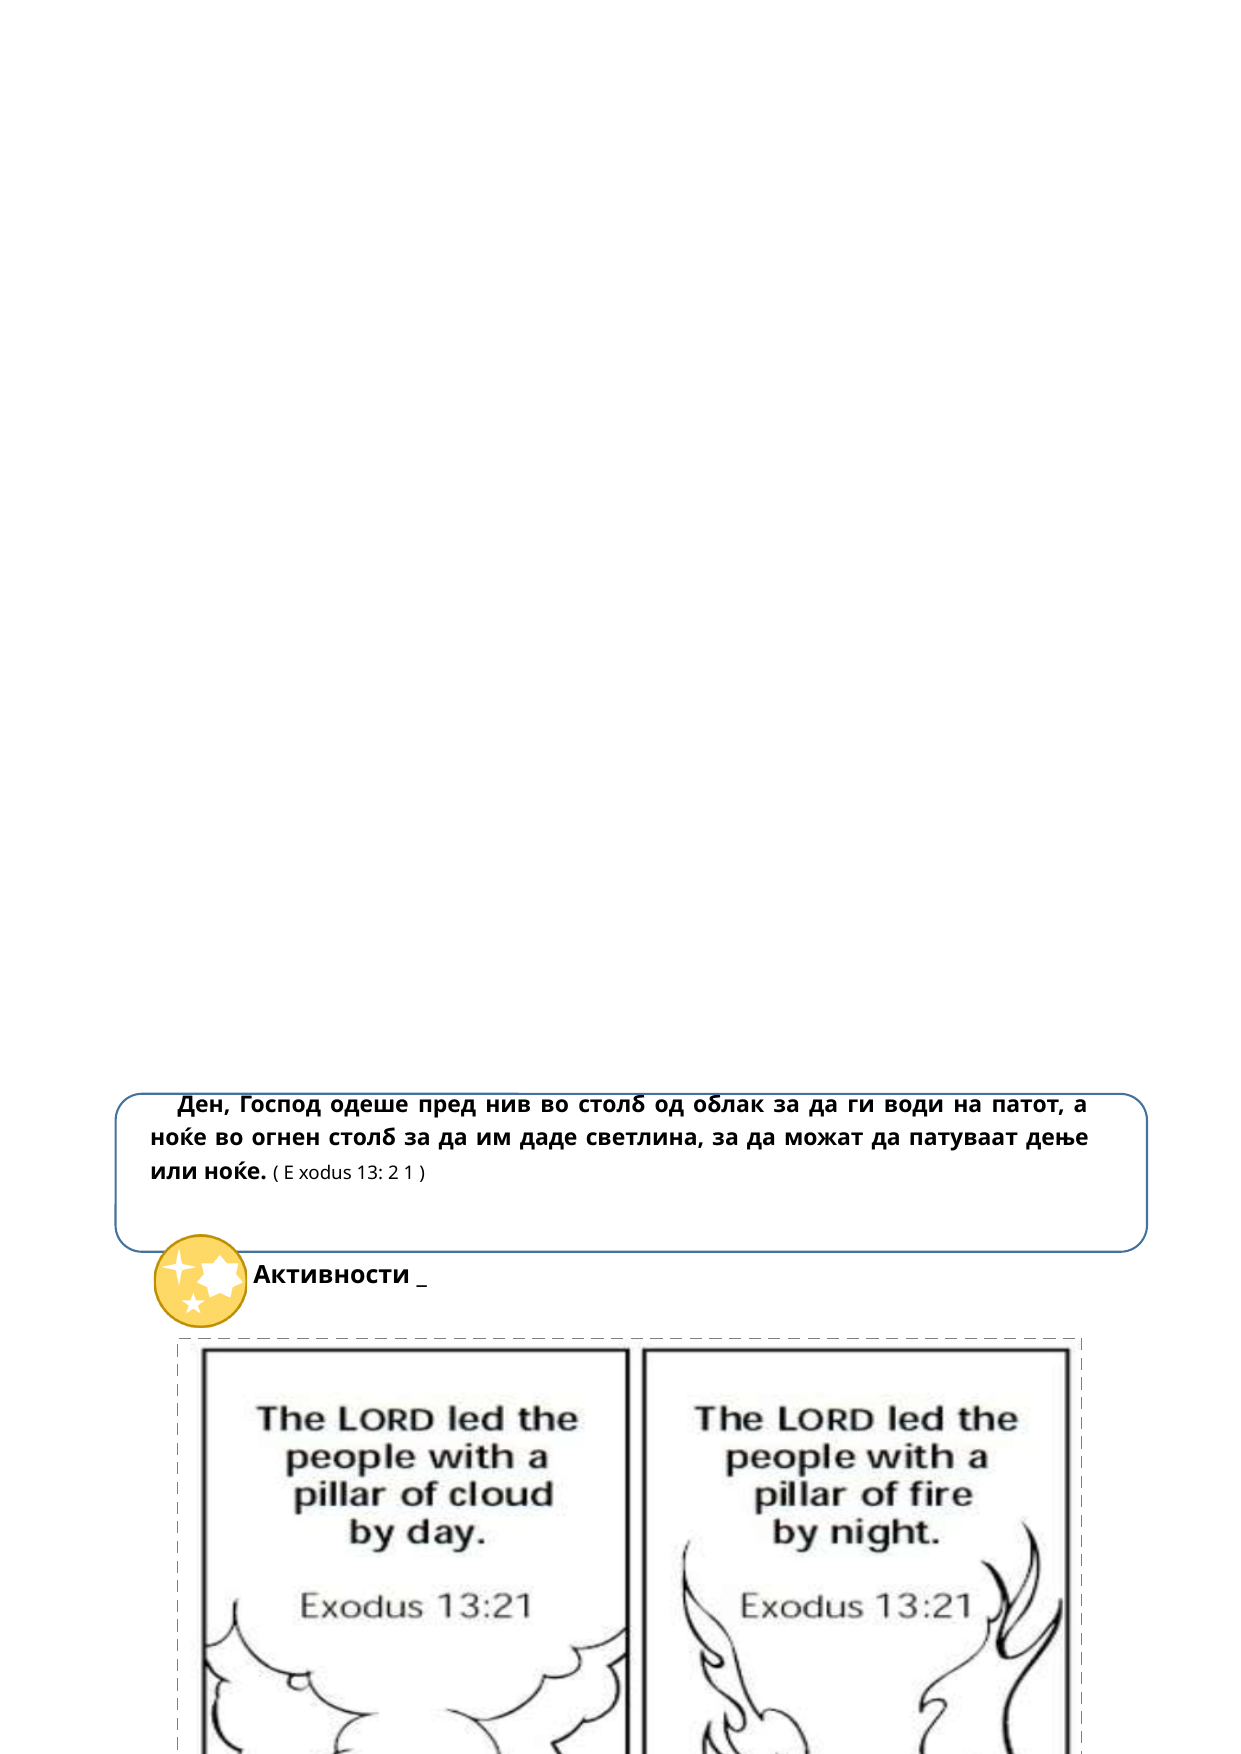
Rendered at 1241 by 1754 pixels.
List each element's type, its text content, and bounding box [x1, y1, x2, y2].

picture [153, 1234, 248, 1328]
picture [179, 1340, 1082, 1754]
text Ден, Господ одеше пред нив во столб од облак за да ги води на патот, а ноќе во огнен столб за да им даде светлина, за да можат да патуваат дење или ноќе. ( E xodus 13: 2 1 ) [150, 1095, 1090, 1186]
text Активности _ [248, 1256, 1090, 1290]
